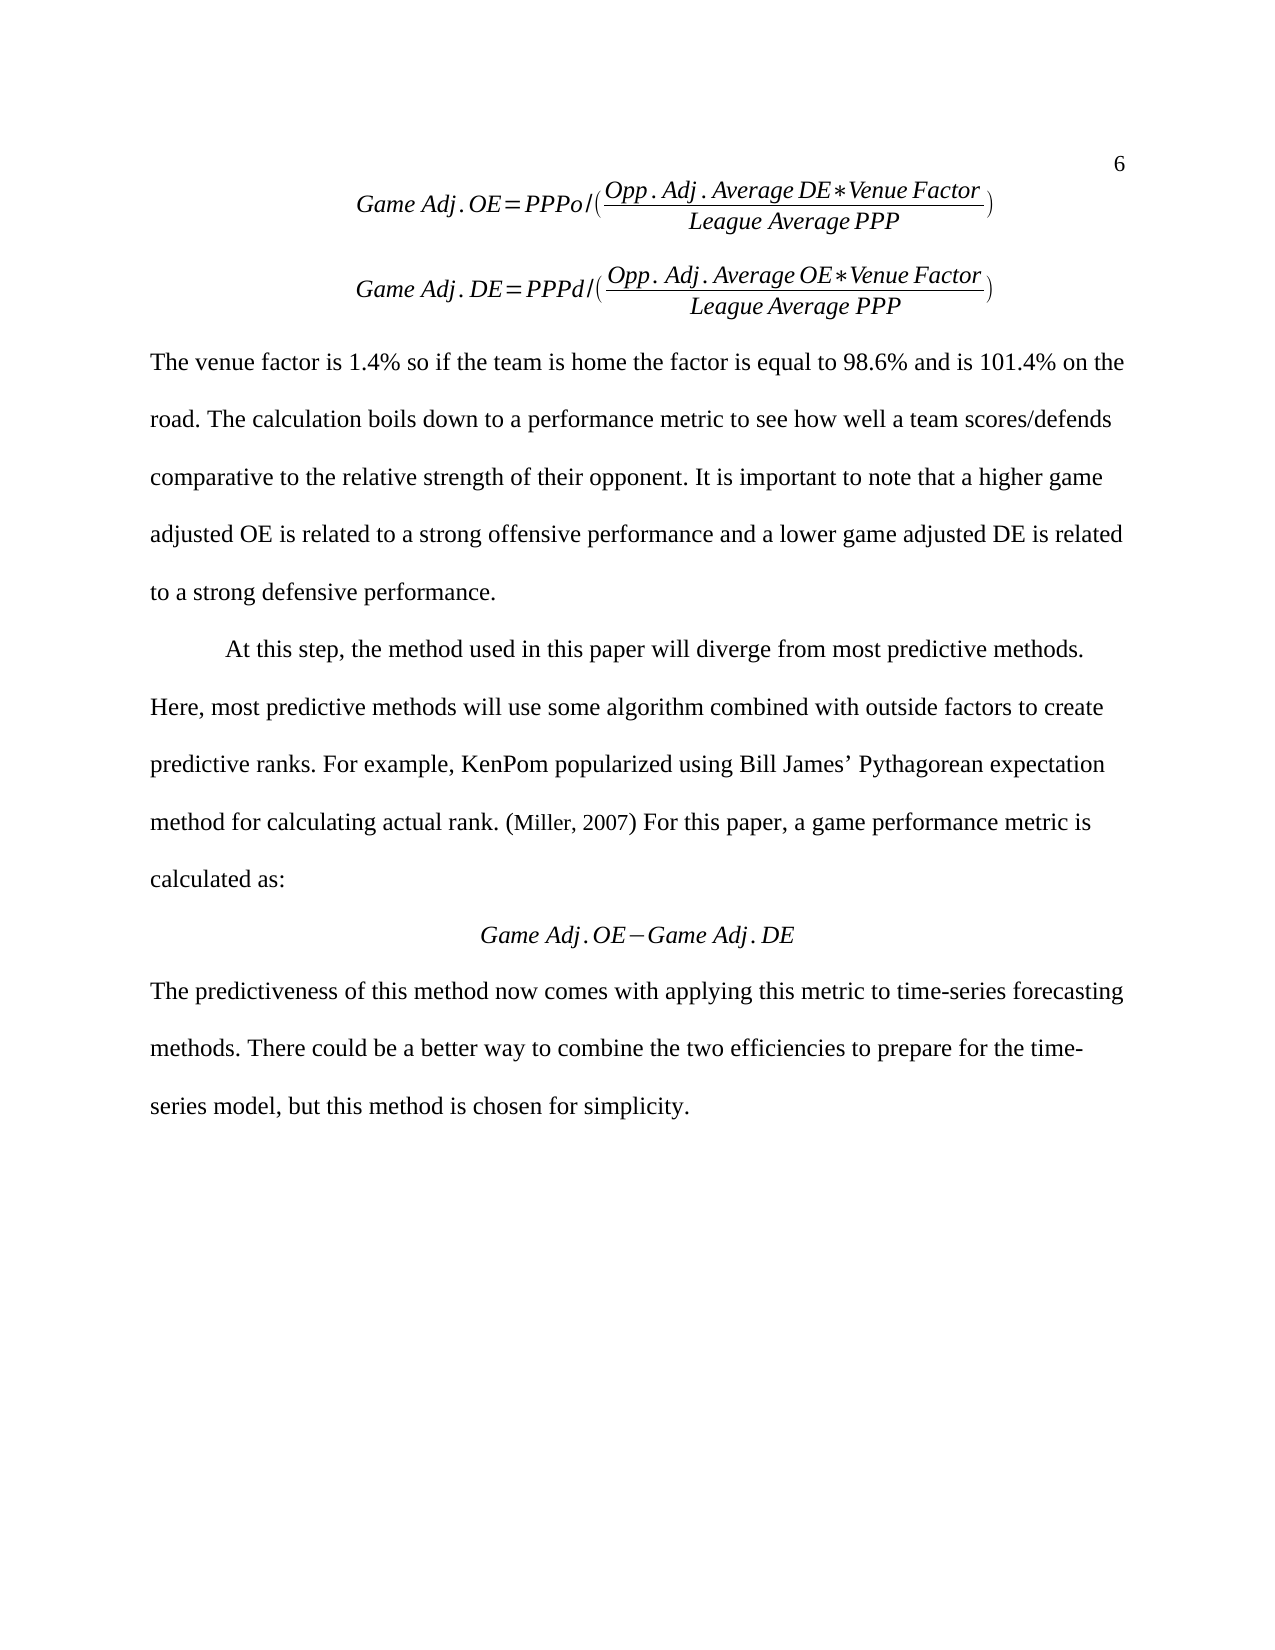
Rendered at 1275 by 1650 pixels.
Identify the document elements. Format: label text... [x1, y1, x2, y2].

text The predictiveness of this method now comes with applying this metric to time-series forecasting methods. There could be a better way to combine the two efficiencies to prepare for the time-series model, but this method is chosen for simplicity. [150, 976, 1125, 1120]
text The venue factor is 1.4% so if the team is home the factor is equal to 98.6% and is 101.4% on the road. The calculation boils down to a performance metric to see how well a team scores/defends comparative to the relative strength of their opponent. It is important to note that a higher game adjusted OE is related to a strong offensive performance and a lower game adjusted DE is related to a strong defensive performance. [150, 347, 1125, 606]
text At this step, the method used in this paper will diverge from most predictive methods. Here, most predictive methods will use some algorithm combined with outside factors to create predictive ranks. For example, KenPom popularized using Bill James’ Pythagorean expectation method for calculating actual rank. (Miller, 2007) For this paper, a game performance metric is calculated as: [150, 634, 1125, 893]
